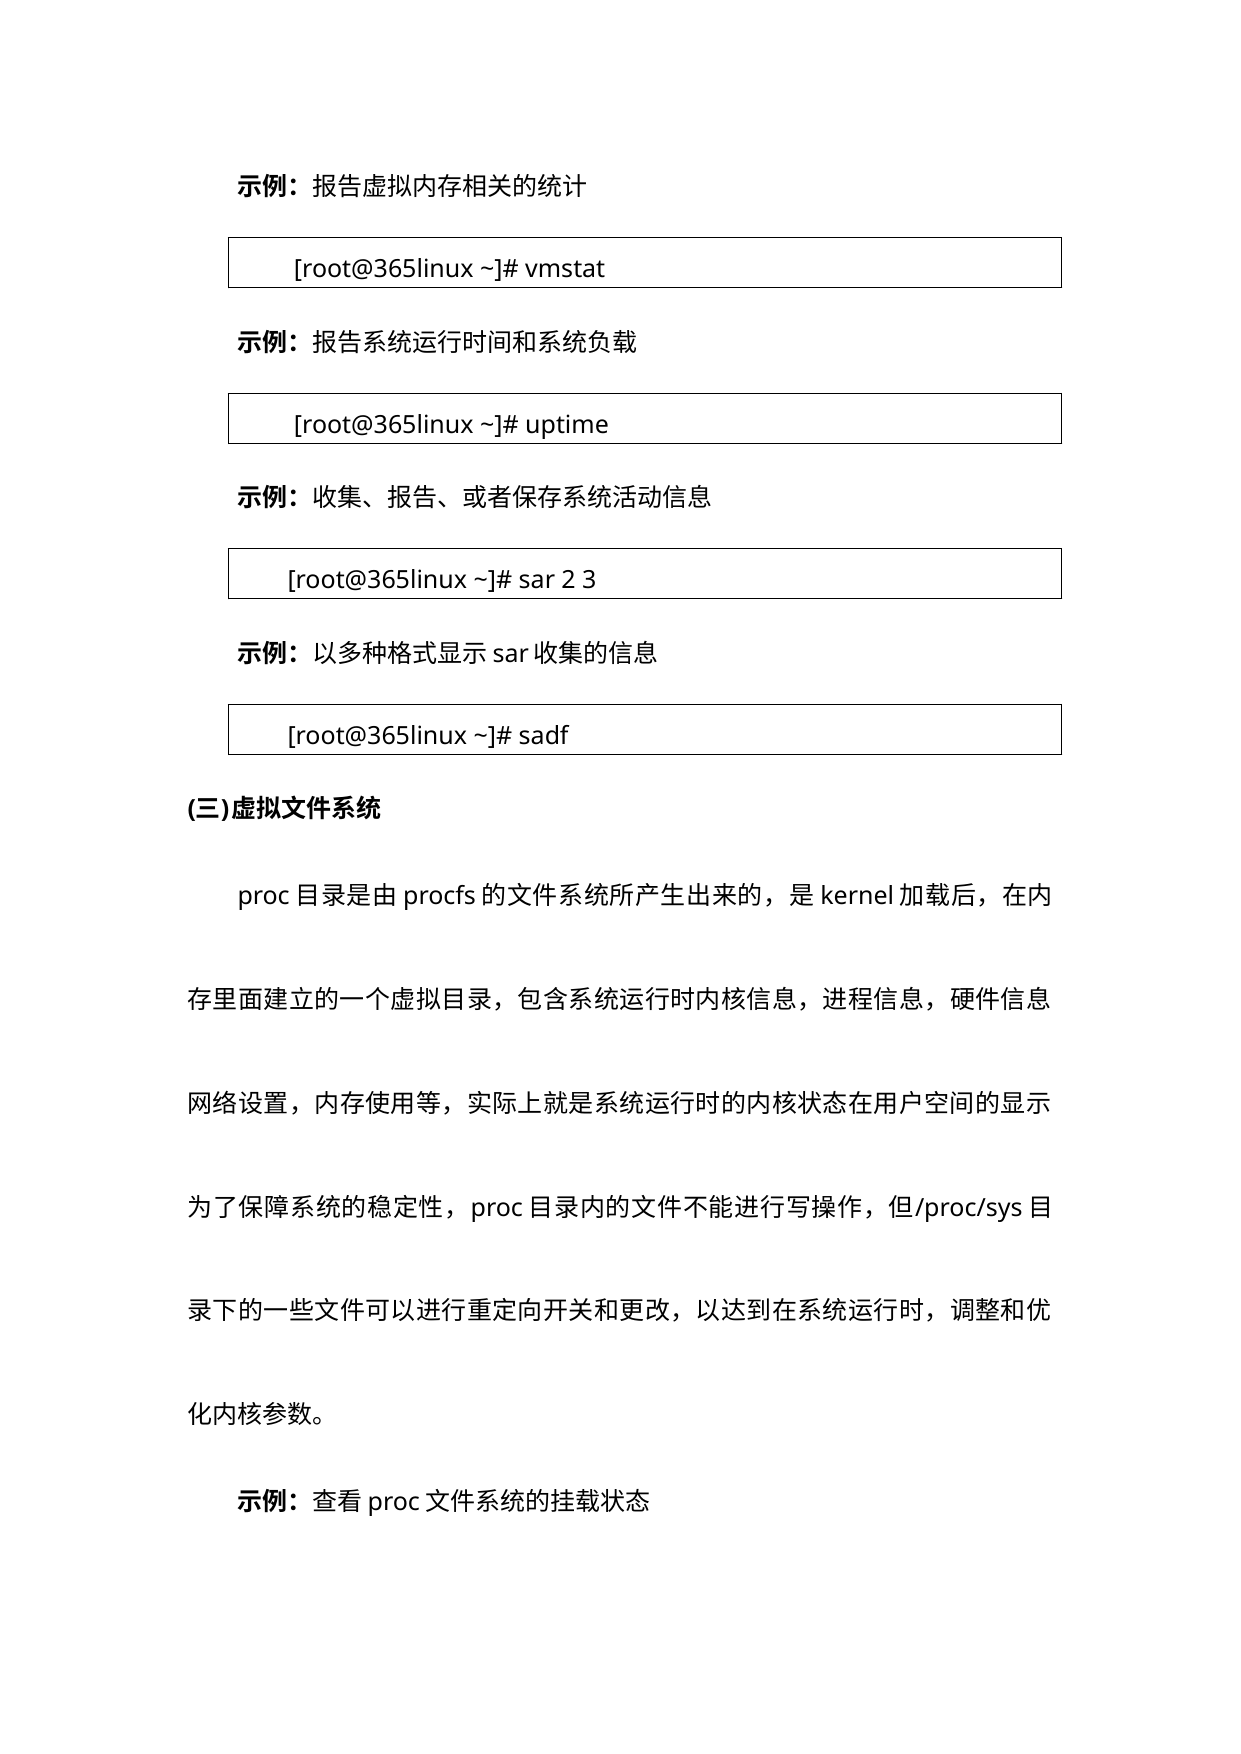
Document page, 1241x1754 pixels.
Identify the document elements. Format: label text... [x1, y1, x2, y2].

text 示例：查看proc文件系统的挂载状态 [187, 1465, 1053, 1534]
text [root@365linux ~]# uptime [229, 394, 1061, 443]
text 示例：报告系统运行时间和系统负载 [187, 306, 1053, 375]
text [root@365linux ~]# sar 2 3 [229, 549, 1061, 598]
text 示例：报告虚拟内存相关的统计 [187, 150, 1053, 219]
text 示例：收集、报告、或者保存系统活动信息 [187, 461, 1053, 530]
text proc目录是由procfs的文件系统所产生出来的，是kernel加载后，在内存里面建立的一个虚拟目录，包含系统运行时内核信息，进程信息，硬件信息，网络设置，内存使用等，实际上就是系统运行时的内核状态在用户空间的显示。为了保障系统的稳定性，proc目录内的文件不能进行写操作，但/proc/sys目录下的一些文件可以进行重定向开关和更改，以达到在系统运行时，调整和优化内核参数。 [187, 859, 1053, 1447]
list 虚拟文件系统 [187, 772, 1053, 841]
text 示例：以多种格式显示sar收集的信息 [187, 617, 1053, 686]
text [root@365linux ~]# vmstat [229, 238, 1061, 287]
text [root@365linux ~]# sadf [229, 705, 1061, 754]
